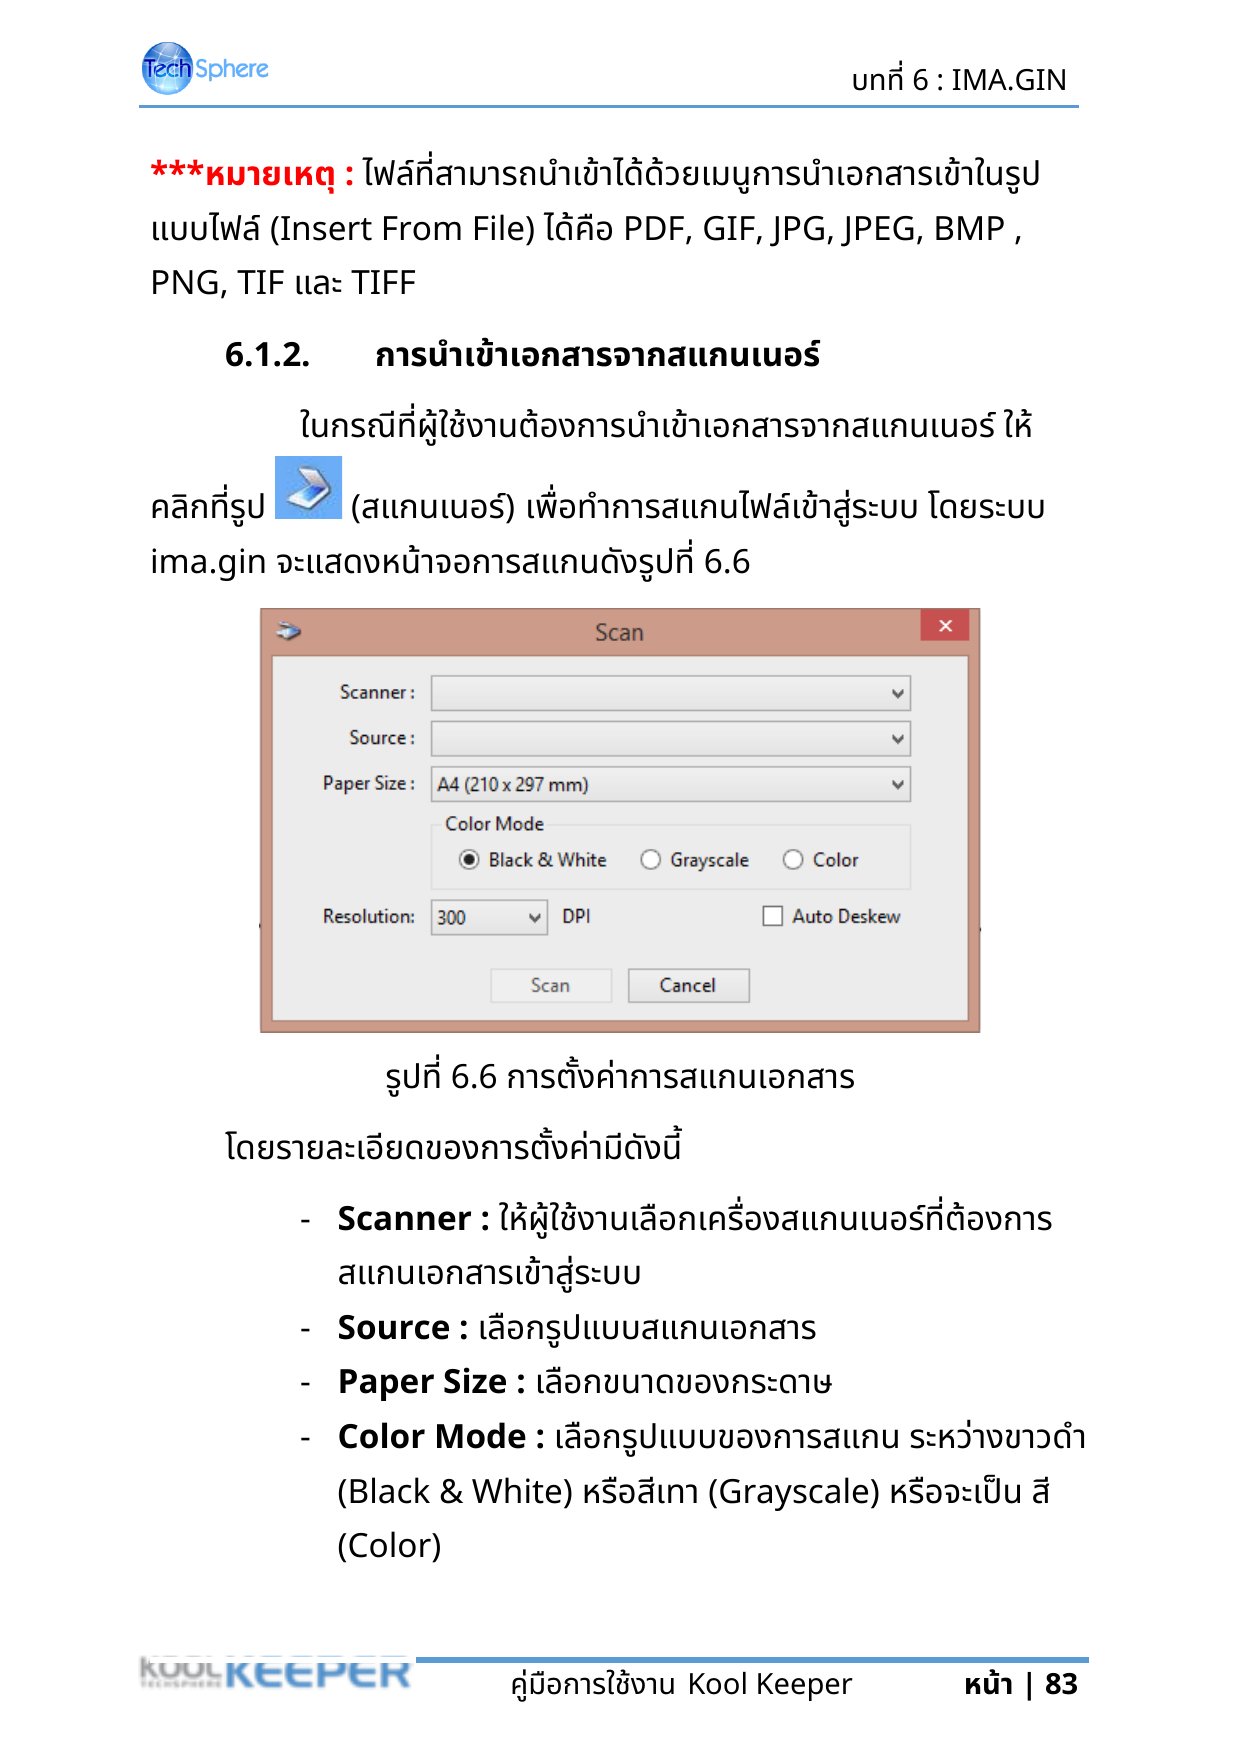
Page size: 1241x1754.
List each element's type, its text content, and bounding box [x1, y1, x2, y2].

list Color Mode : เลือกรูปแบบของการสแกน ระหว่างขาวดำ (Black & White) หรือสีเทา (Grayscale) หรือจะเป็น สี (Color) [300, 1413, 1090, 1567]
text ***หมายเหตุ : ไฟล์ที่สามารถนำเข้าได้ด้วยเมนูการนำเอกสารเข้าในรูปแบบไฟล์ (Insert From File) ได้คือ PDF, GIF, JPG, JPEG, BMP , PNG, TIF และ TIFF [150, 150, 1090, 310]
picture [275, 456, 343, 519]
list Scanner : ให้ผู้ใช้งานเลือกเครื่องสแกนเนอร์ที่ต้องการสแกนเอกสารเข้าสู่ระบบ [300, 1195, 1090, 1300]
picture [137, 1650, 414, 1693]
text โดยรายละเอียดของการตั้งค่ามีดังนี้ [150, 1124, 1090, 1174]
text รูปที่ 6.6 การตั้งค่าการสแกนเอกสาร [150, 1052, 1090, 1103]
text ในกรณีที่ผู้ใช้งานต้องการนำเข้าเอกสารจากสแกนเนอร์ ให้คลิกที่รูป (สแกนเนอร์) เพื่อทำการสแกนไฟล์เข้าสู่ระบบ โดยระบบ ima.gin จะแสดงหน้าจอการสแกนดังรูปที่ 6.6 [150, 402, 1090, 588]
subtitle การนำเข้าเอกสารจากสแกนเนอร์ [225, 330, 1090, 381]
picture [140, 41, 269, 96]
list Source : เลือกรูปแบบสแกนเอกสาร [300, 1304, 1090, 1354]
list Paper Size : เลือกขนาดของกระดาษ [300, 1358, 1090, 1409]
picture [259, 608, 982, 1033]
